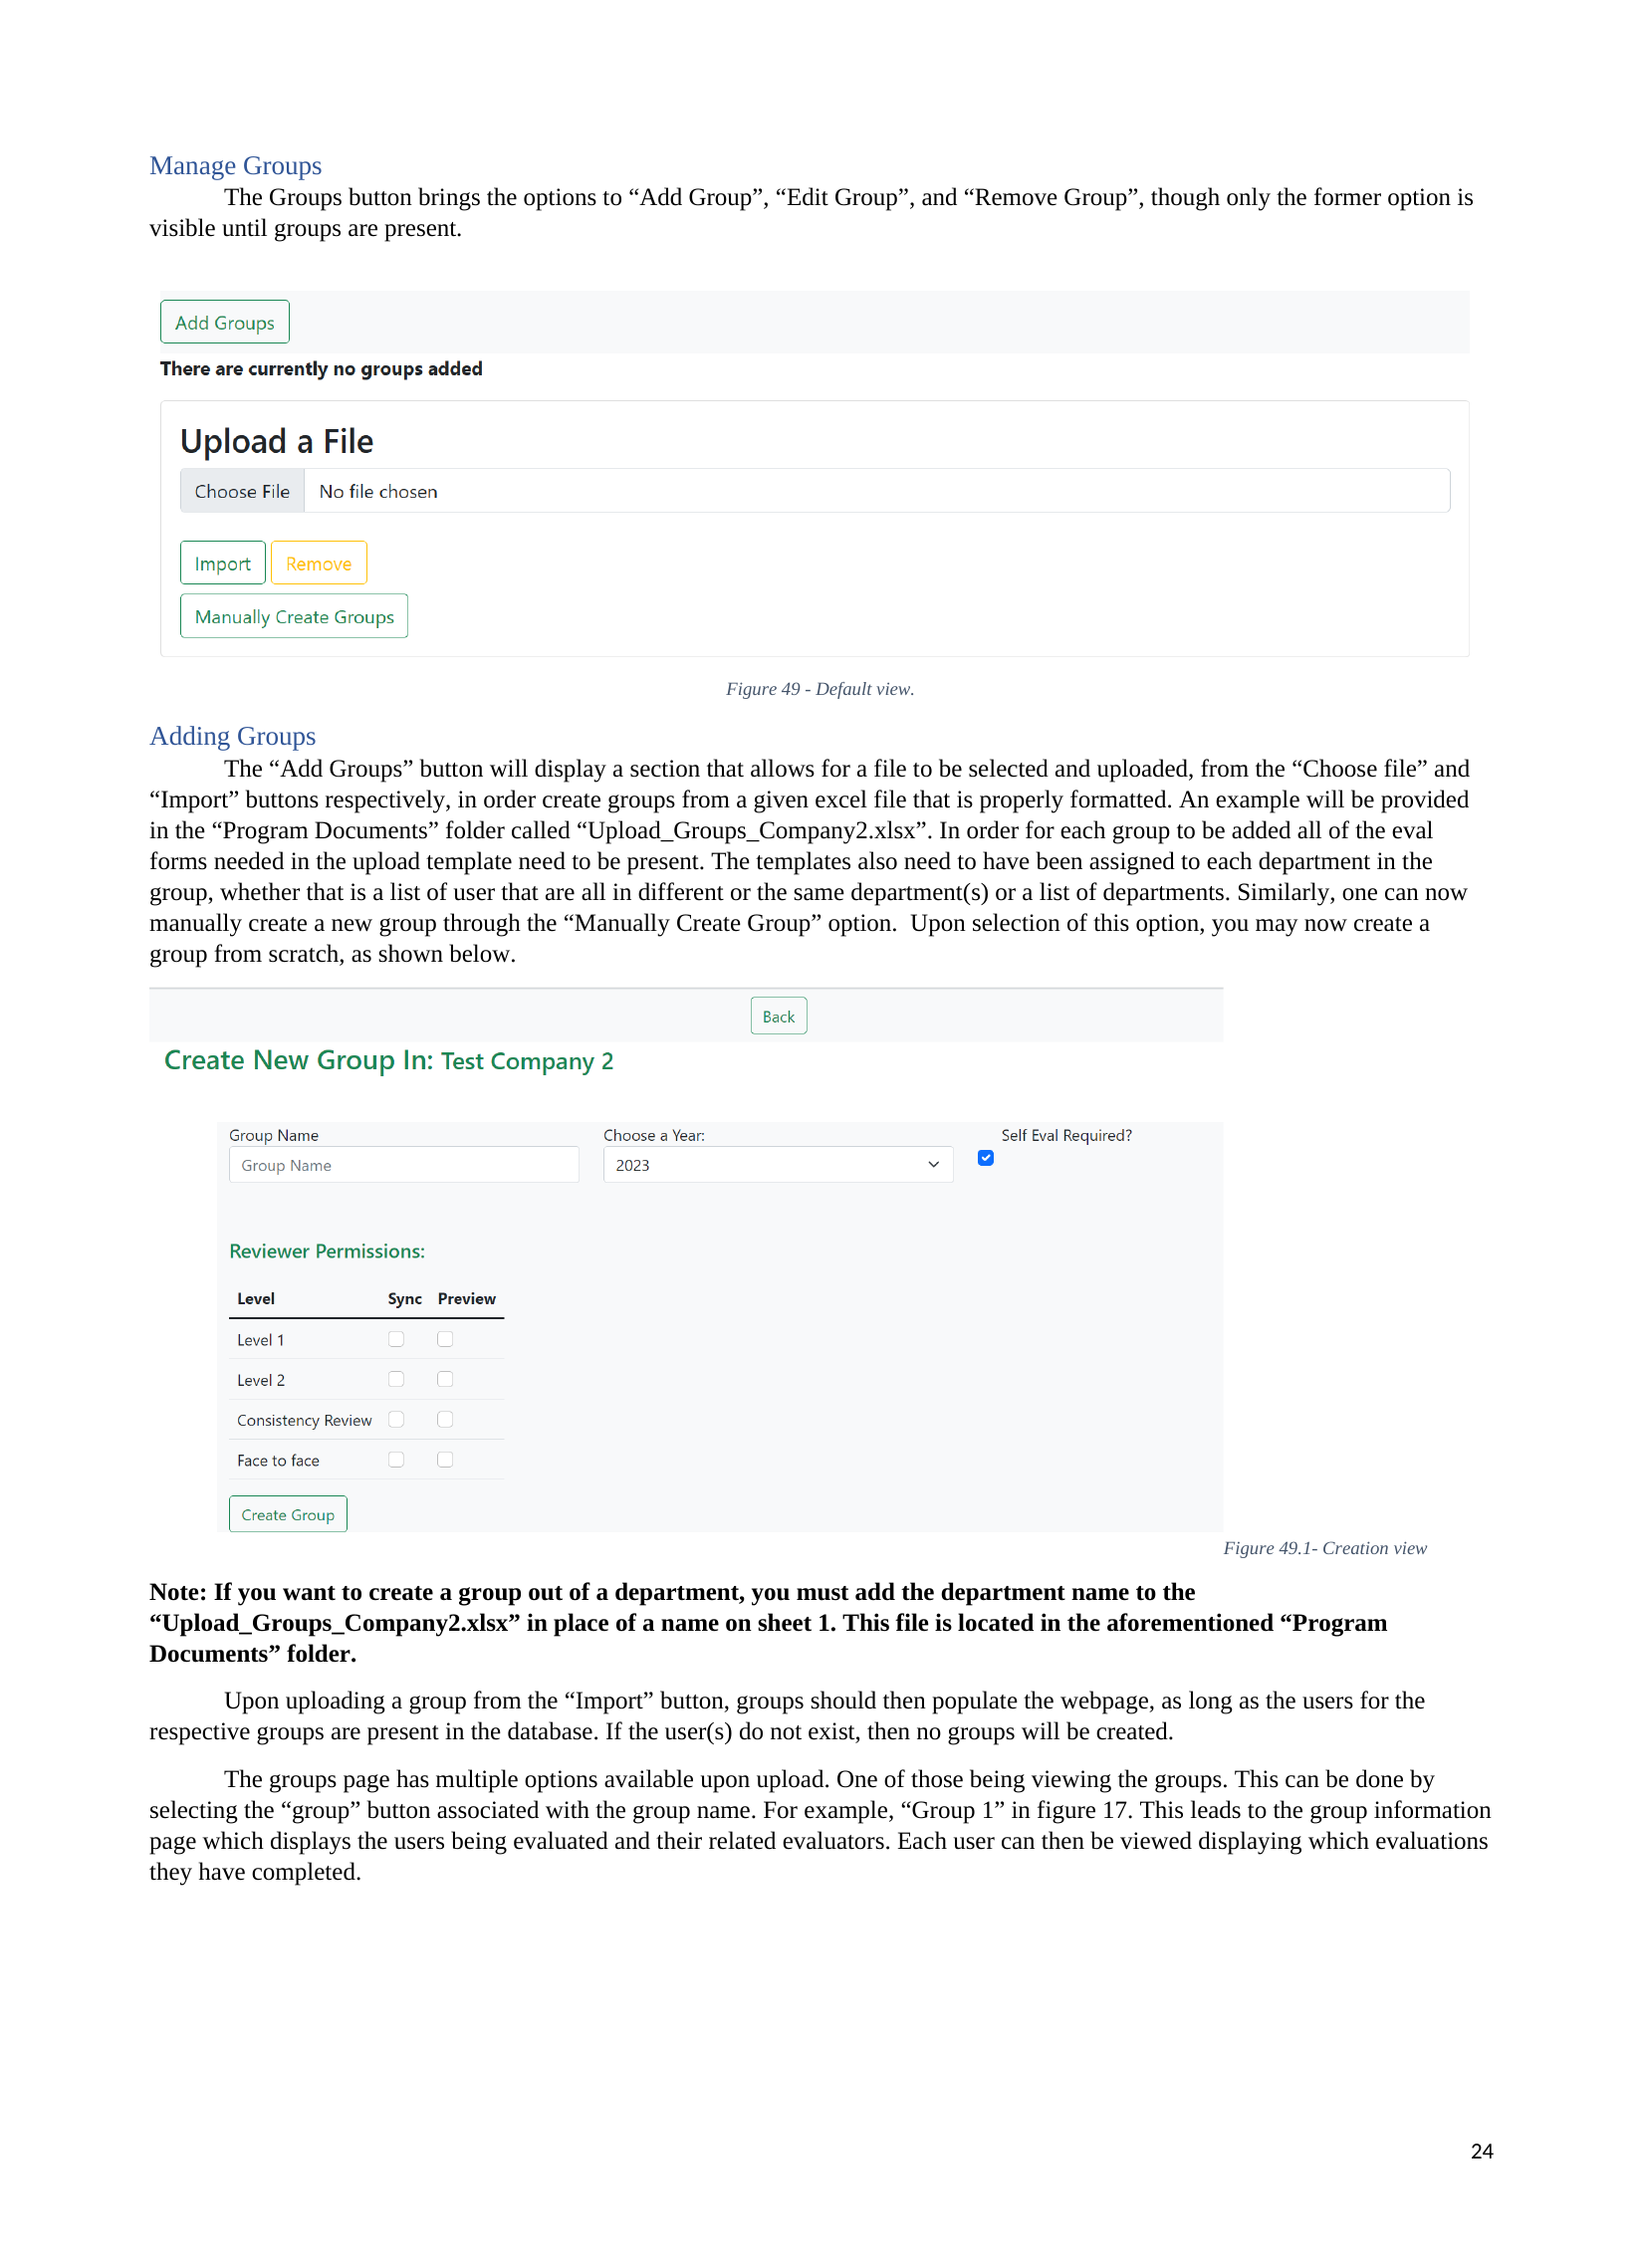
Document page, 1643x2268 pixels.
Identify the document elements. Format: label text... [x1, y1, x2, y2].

picture [149, 987, 1224, 1555]
text The “Add Groups” button will display a section that allows for a file to be selected and uploaded, from the “Choose file” and “Import” buttons respectively, in order create groups from a given excel file that is properly formatted. An example will be provided in the “Program Documents” folder called “Upload_Groups_Company2.xlsx”. In order for each group to be added all of the eval forms needed in the upload template need to be present. The templates also need to have been assigned to each department in the group, whether that is a list of user that are all in different or the same department(s) or a list of departments. Similarly, one can now manually create a new group through the “Manually Create Group” option. Upon selection of this option, you may now create a group from scratch, as shown below. [149, 754, 1494, 968]
text The groups page has multiple options available upon upload. One of those being viewing the groups. This can be done by selecting the “group” button associated with the group name. For example, “Group 1” in figure 17. This leads to the group information page which displays the users being evaluated and their related evaluators. Each user can then be viewed displaying which evaluations they have completed. [149, 1764, 1494, 1886]
text Figure 49 - Default view. [149, 678, 1494, 700]
picture [149, 291, 1494, 660]
text Upon uploading a group from the “Import” button, groups should then populate the webpage, as long as the users for the respective groups are present in the database. If the user(s) do not exist, then no groups will be created. [149, 1686, 1494, 1745]
subtitle Adding Groups [149, 720, 1494, 751]
text The Groups button brings the options to “Add Group”, “Edit Group”, and “Remove Group”, though only the former option is visible until groups are present. [149, 182, 1494, 242]
subtitle Manage Groups [149, 149, 1494, 180]
text Note: If you want to create a group out of a department, you must add the department name to the “Upload_Groups_Company2.xlsx” in place of a name on sheet 1. This file is located in the aforementioned “Program Documents” folder. [149, 1577, 1494, 1667]
